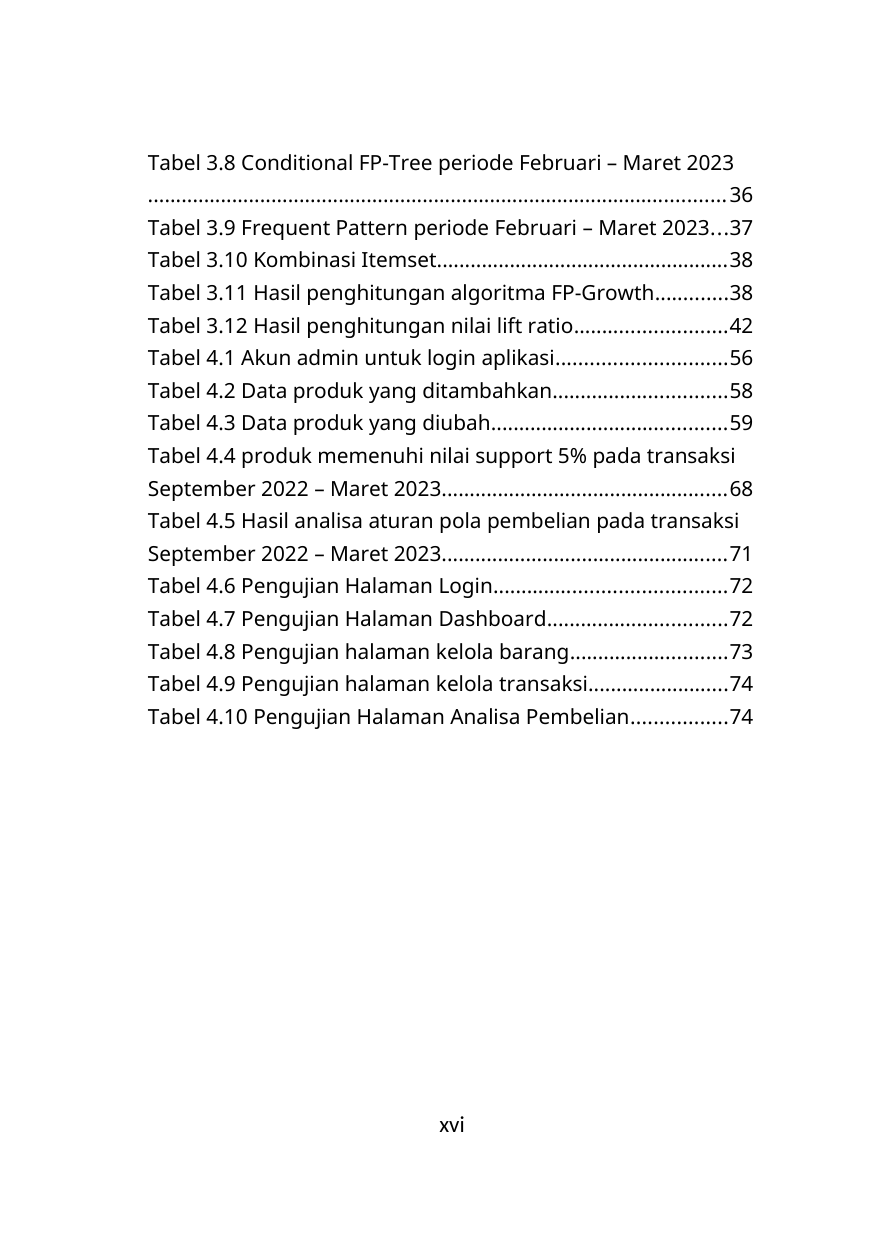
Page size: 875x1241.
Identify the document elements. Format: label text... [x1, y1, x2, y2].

text Tabel 4.7 Pengujian Halaman Dashboard 72 [148, 604, 756, 633]
text Tabel 4.4 produk memenuhi nilai support 5% pada transaksi September 2022 – Maret 2023 68 [148, 441, 756, 502]
text Tabel 4.3 Data produk yang diubah 59 [148, 408, 756, 437]
text Tabel 4.8 Pengujian halaman kelola barang 73 [148, 637, 756, 665]
text Tabel 4.5 Hasil analisa aturan pola pembelian pada transaksi September 2022 – Maret 2023 71 [148, 506, 756, 567]
text Tabel 4.2 Data produk yang ditambahkan 58 [148, 376, 756, 404]
text Tabel 4.1 Akun admin untuk login aplikasi 56 [148, 343, 756, 372]
text Tabel 3.11 Hasil penghitungan algoritma FP-Growth 38 [148, 278, 756, 307]
text Tabel 3.12 Hasil penghitungan nilai lift ratio 42 [148, 311, 756, 339]
text Tabel 4.6 Pengujian Halaman Login 72 [148, 572, 756, 600]
text Tabel 4.9 Pengujian halaman kelola transaksi 74 [148, 669, 756, 698]
text Tabel 4.10 Pengujian Halaman Analisa Pembelian 74 [148, 702, 756, 730]
text Tabel 3.8 Conditional FP-Tree periode Februari – Maret 2023 36 [148, 148, 756, 209]
text Tabel 3.9 Frequent Pattern periode Februari – Maret 2023 37 [148, 213, 756, 241]
text Tabel 3.10 Kombinasi Itemset 38 [148, 246, 756, 274]
